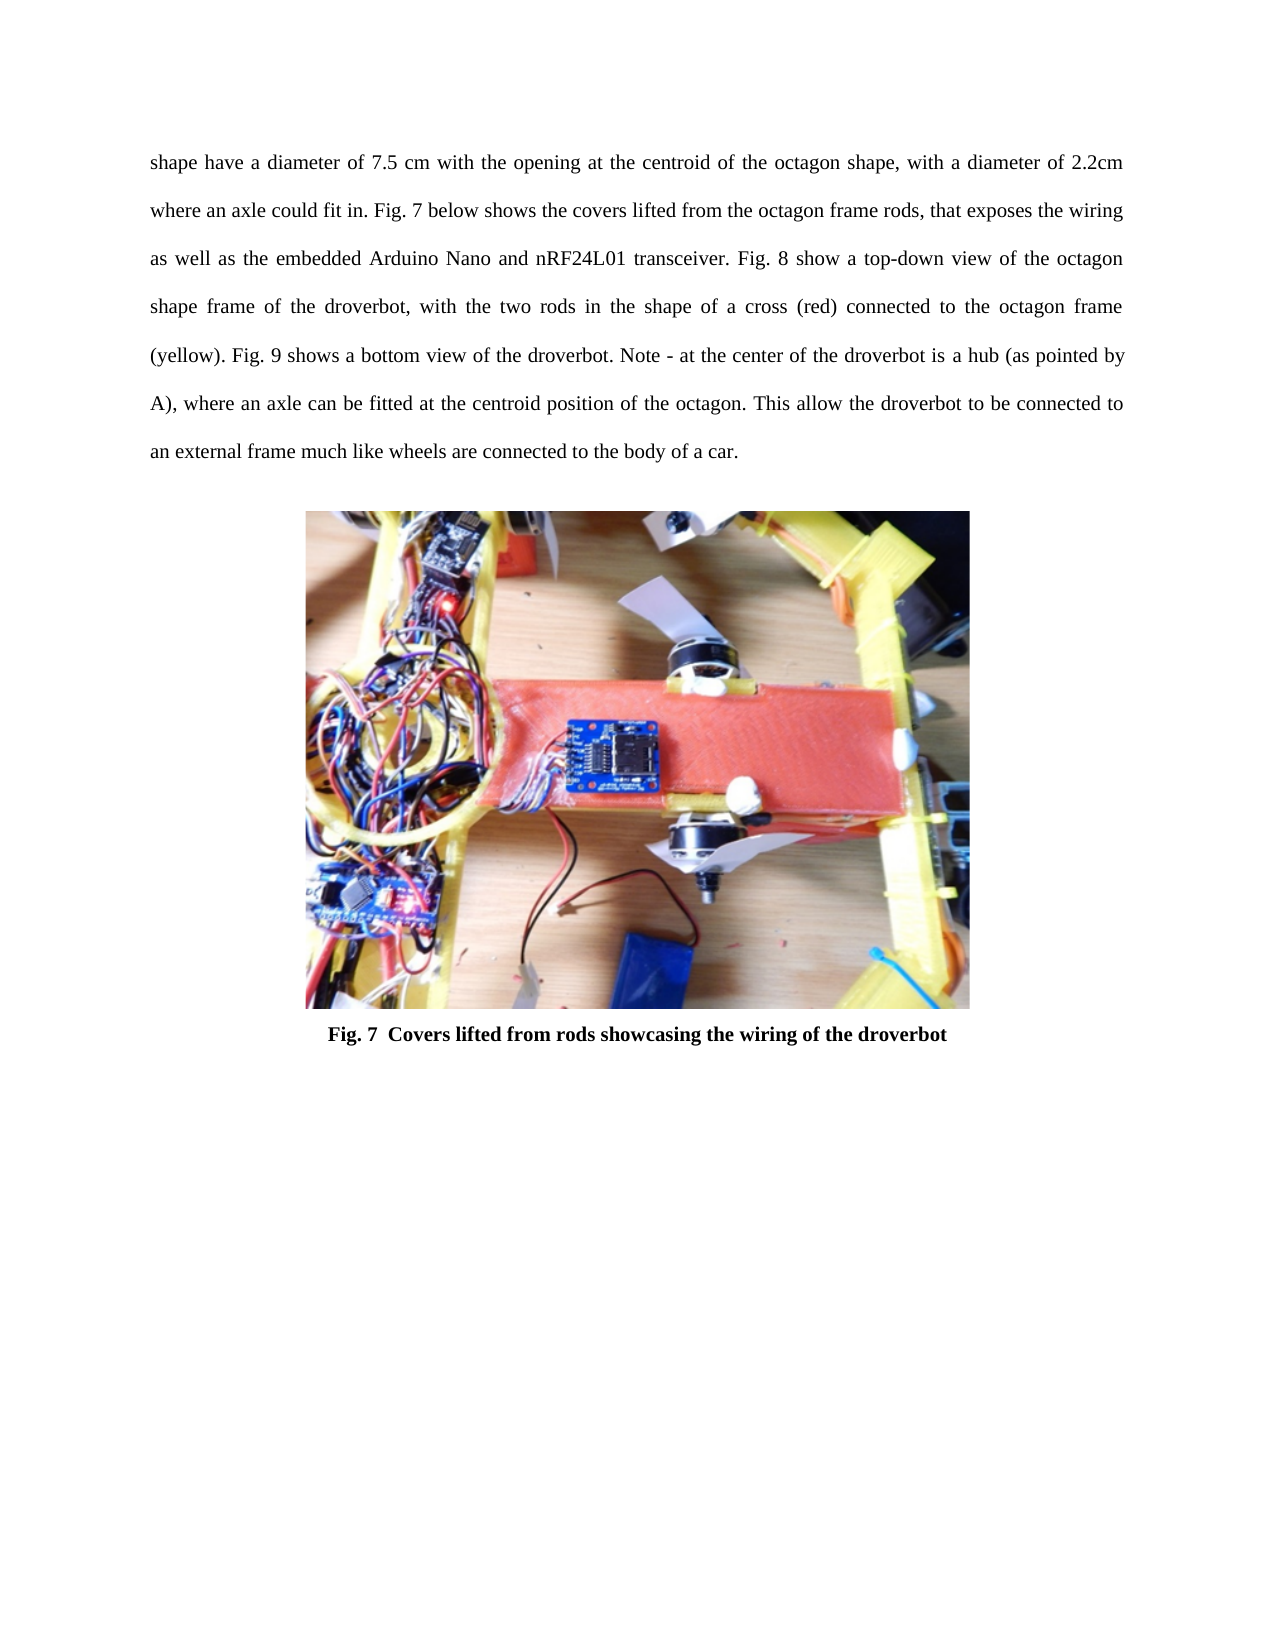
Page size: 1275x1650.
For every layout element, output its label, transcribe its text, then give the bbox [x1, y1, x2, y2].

picture [305, 511, 970, 1009]
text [150, 150, 1125, 463]
text Fig. 7 Covers lifted from rods showcasing the wiring of the droverbot [150, 1021, 1125, 1046]
